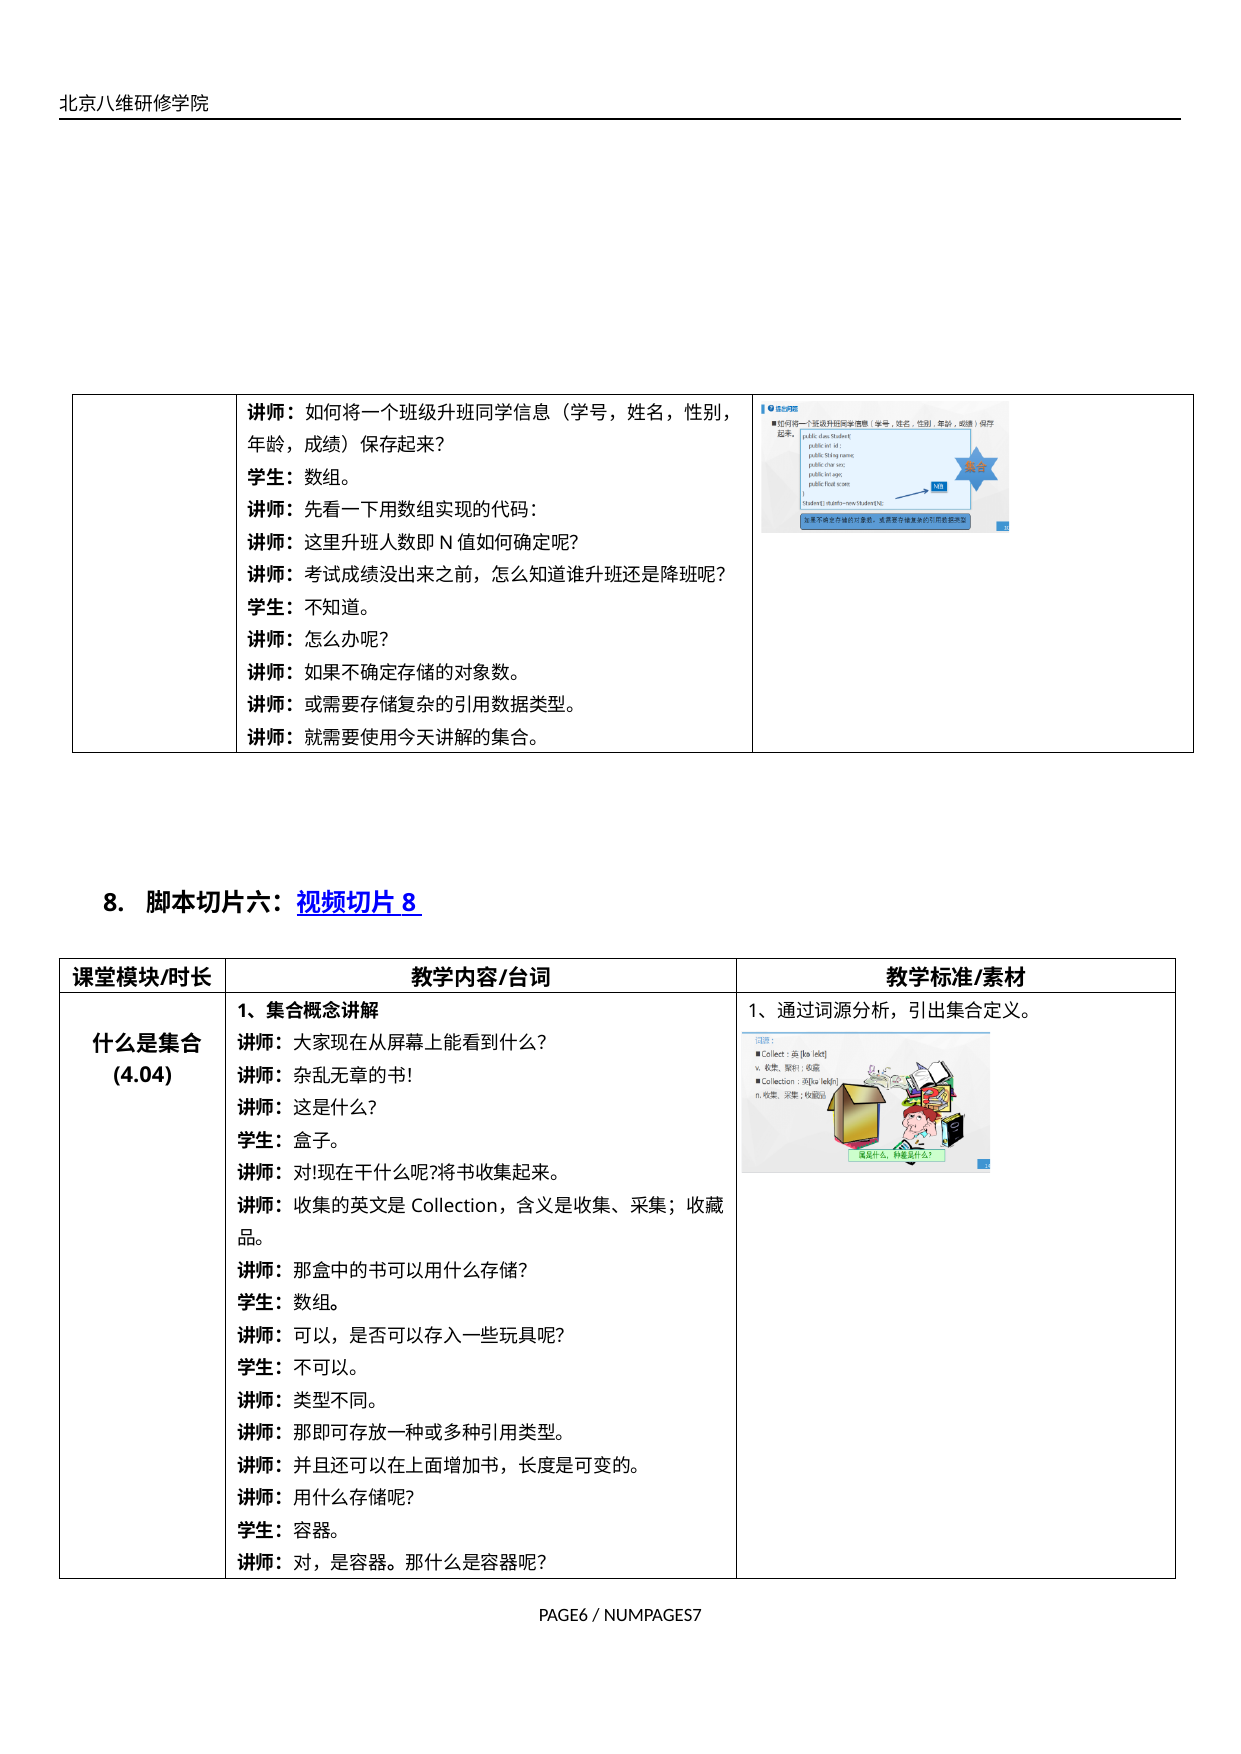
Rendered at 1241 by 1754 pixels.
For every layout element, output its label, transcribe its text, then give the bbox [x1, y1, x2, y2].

table_header 教学标准/素材 [737, 959, 1175, 992]
picture [741, 1031, 991, 1173]
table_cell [753, 395, 1193, 752]
table_header 课堂模块/时长 [60, 959, 225, 992]
table_cell 1、通过词源分析，引出集合定义。 [737, 993, 1175, 1578]
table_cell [237, 395, 752, 752]
list 脚本切片六：视频切片8 [103, 868, 1181, 933]
table_header 教学内容/台词 [226, 959, 736, 992]
table_cell 什么是集合 (4.04) [60, 993, 225, 1578]
table_cell 1、集合概念讲解 讲师：大家现在从屏幕上能看到什么？ 讲师：杂乱无章的书！ 讲师：这是什么? 学生：盒子。 讲师：对!现在干什么呢?将书收集起来。 讲师：收集的英文是Collection，含义是收集、采集；收藏品。 讲师：那盒中的书可以用什么存储？ 学生：数组。 讲师：可以，是否可以存入一些玩具呢？ 学生：不可以。 讲师：类型不同。 讲师：那即可存放一种或多种引用类型。 讲师：并且还可以在上面增加书，长度是可变的。 讲师：用什么存储呢? 学生：容器。 讲师：对，是容器。那什么是容器呢？ [226, 993, 736, 1578]
picture [761, 401, 1010, 533]
